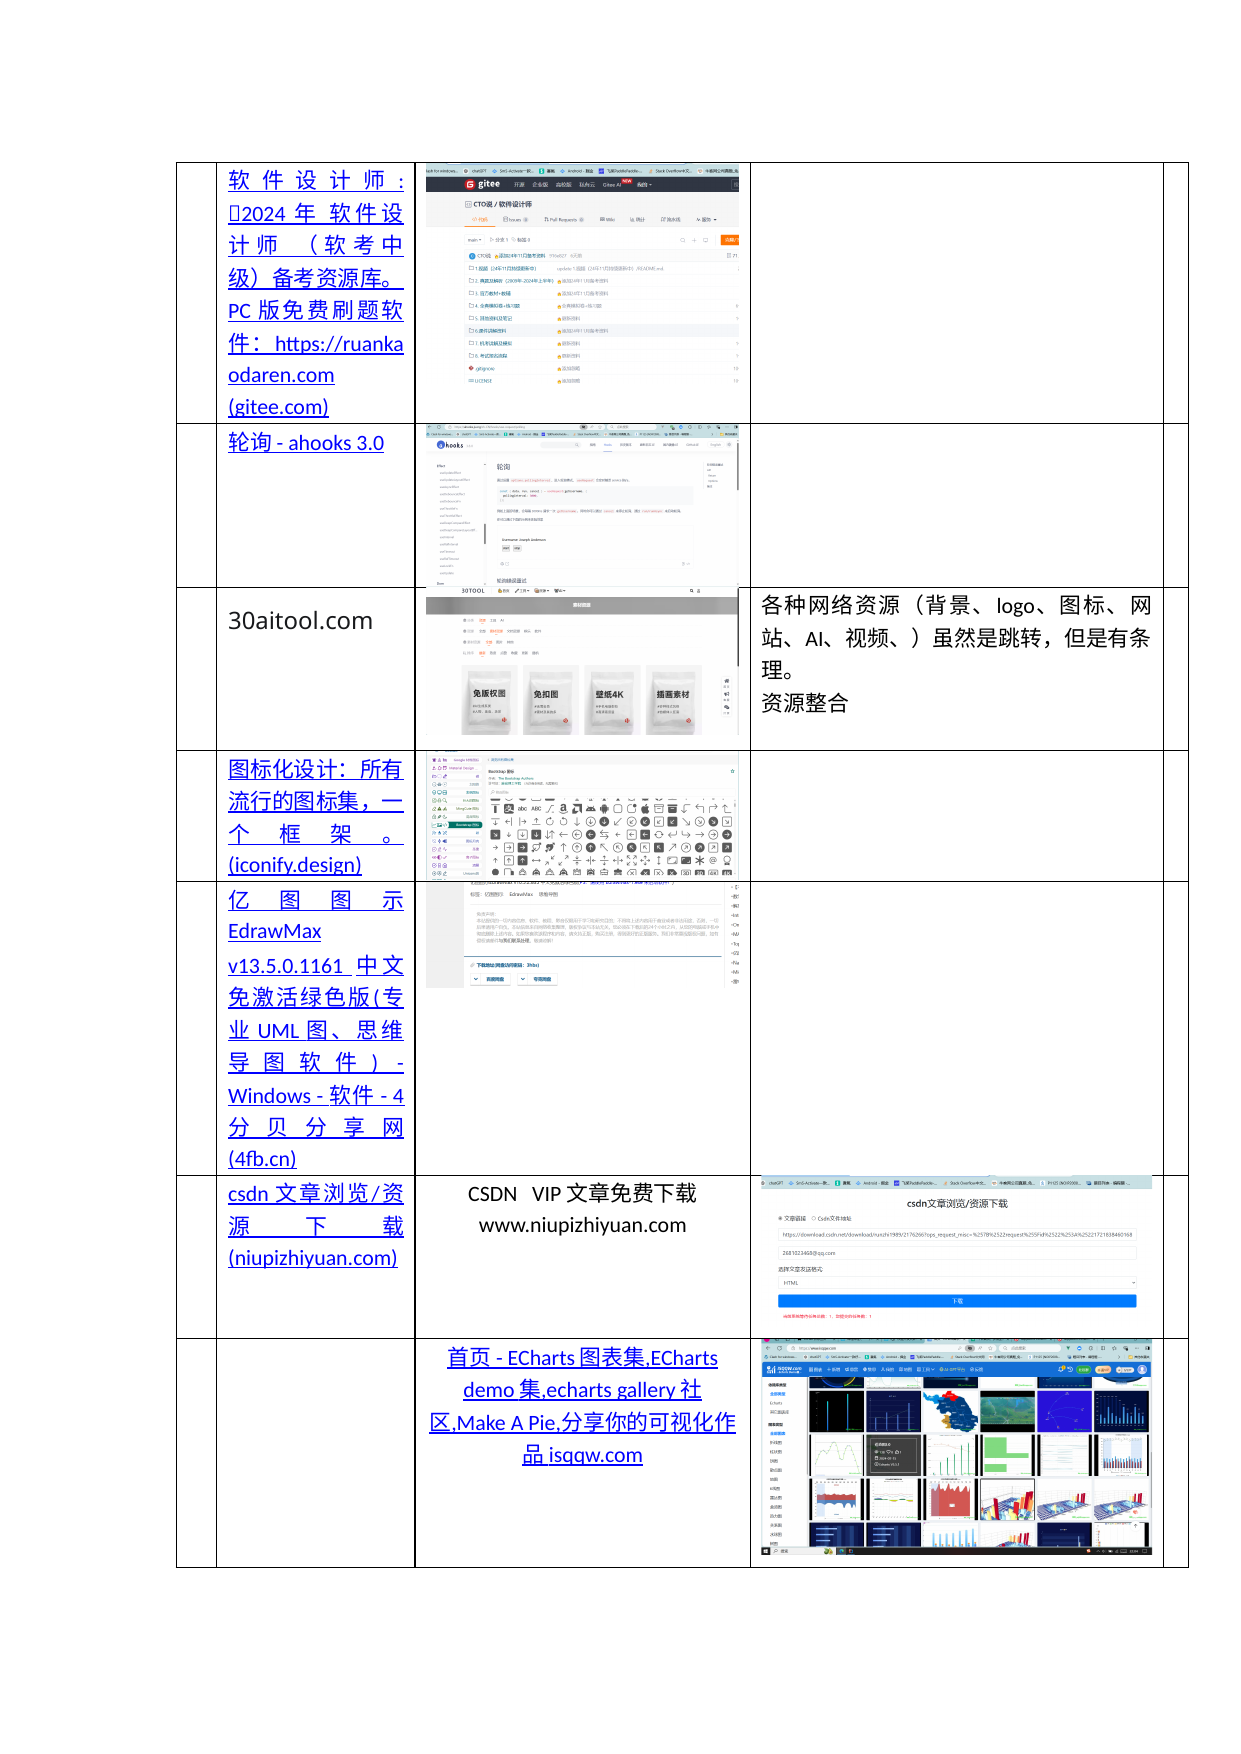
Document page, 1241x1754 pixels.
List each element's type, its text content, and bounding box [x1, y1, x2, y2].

table_cell [1164, 882, 1188, 1175]
table_cell [217, 1339, 414, 1567]
table_cell [751, 1176, 1163, 1338]
table_cell [177, 163, 216, 423]
table_cell [751, 1339, 1163, 1567]
table_cell 亿图图示EdrawMax v13.5.0.1161 中文免激活绿色版(专业UML图、思维导图软件) - Windows - 软件 - 4分贝分享网 (4fb.cn) [217, 882, 414, 1175]
table_cell [751, 163, 1163, 423]
picture [761, 1175, 1153, 1327]
table_cell [1164, 588, 1188, 750]
picture [426, 882, 739, 988]
table_cell [416, 751, 750, 881]
table_cell 软件设计师: 💯2024年 软件设计师 （软考中级）备考资源库。 PC版免费刷题软件：https://ruankaodaren.com (gitee.com) [217, 163, 414, 423]
table_cell 轮询 - ahooks 3.0 [217, 424, 414, 587]
table_cell [739, 424, 750, 587]
picture [426, 424, 739, 735]
table_cell 30aitool.com [217, 588, 414, 750]
table_cell [1164, 751, 1188, 881]
picture [426, 751, 739, 880]
table_cell [416, 163, 750, 423]
table_cell [177, 1176, 216, 1338]
table_cell [177, 751, 216, 881]
table_cell [177, 882, 216, 1175]
picture [426, 163, 739, 384]
table_cell [1164, 1339, 1188, 1567]
table_cell 图标化设计：所有流行的图标集，一个框架。 (iconify.design) [217, 751, 414, 881]
table_cell 首页 - ECharts图表集,ECharts demo集,echarts gallery社区,Make A Pie,分享你的可视化作品isqqw.com [416, 1339, 750, 1567]
picture [761, 1339, 1153, 1555]
table_cell 各种网络资源（背景、logo、图标、网站、AI、视频、）虽然是跳转，但是有条理。 资源整合 [751, 588, 1163, 750]
table_cell [177, 1339, 216, 1567]
table_cell [751, 424, 1163, 587]
table_cell [1164, 163, 1188, 423]
table_cell [416, 882, 750, 1175]
table_cell [416, 424, 426, 587]
table_cell [751, 751, 1163, 881]
table_cell CSDN VIP 文章免费下载 www.niupizhiyuan.com [416, 1176, 750, 1338]
table_cell [1164, 424, 1188, 587]
table_cell [1164, 1176, 1188, 1338]
table_cell [177, 588, 216, 750]
table_cell [751, 882, 1163, 1175]
table_cell [177, 424, 216, 587]
table_cell [416, 588, 750, 750]
table_cell csdn文章浏览/资源下载 (niupizhiyuan.com) [217, 1176, 414, 1338]
